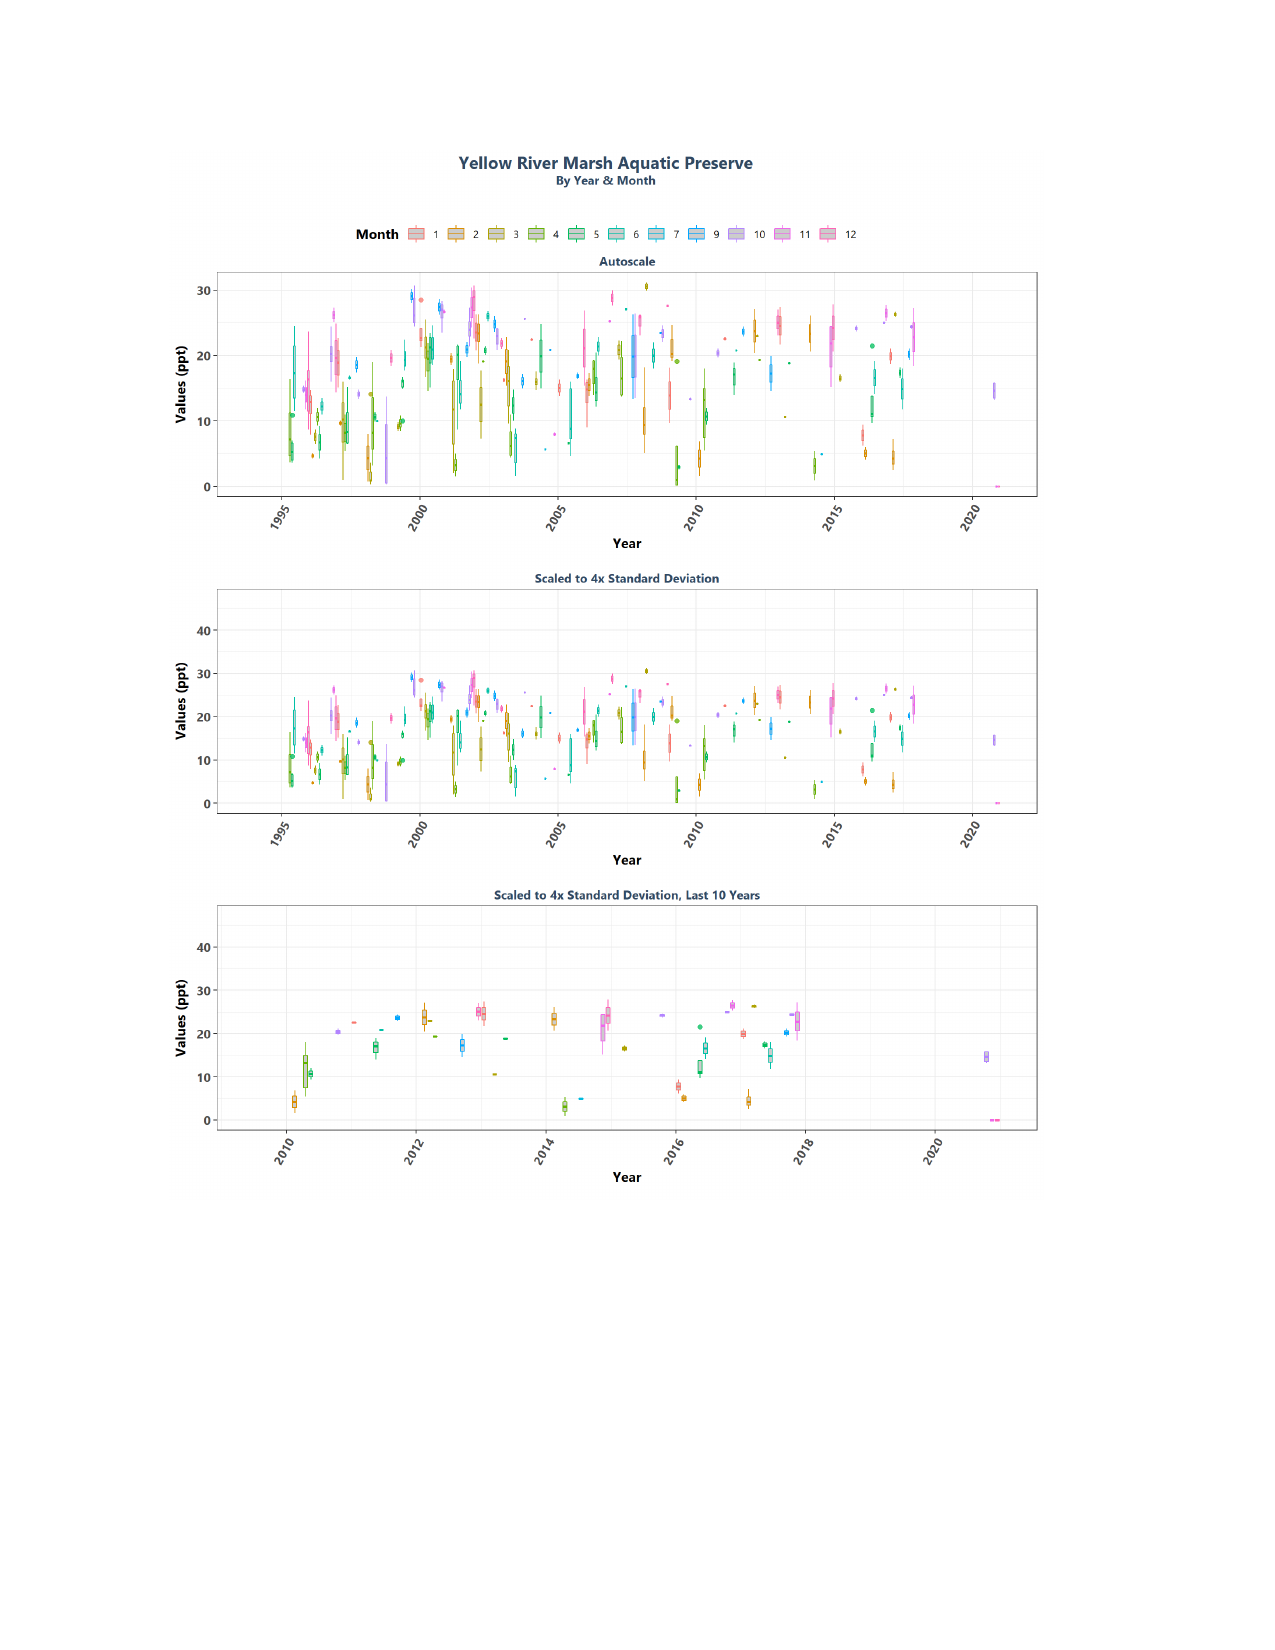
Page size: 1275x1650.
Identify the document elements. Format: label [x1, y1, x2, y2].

picture [168, 150, 1044, 1200]
